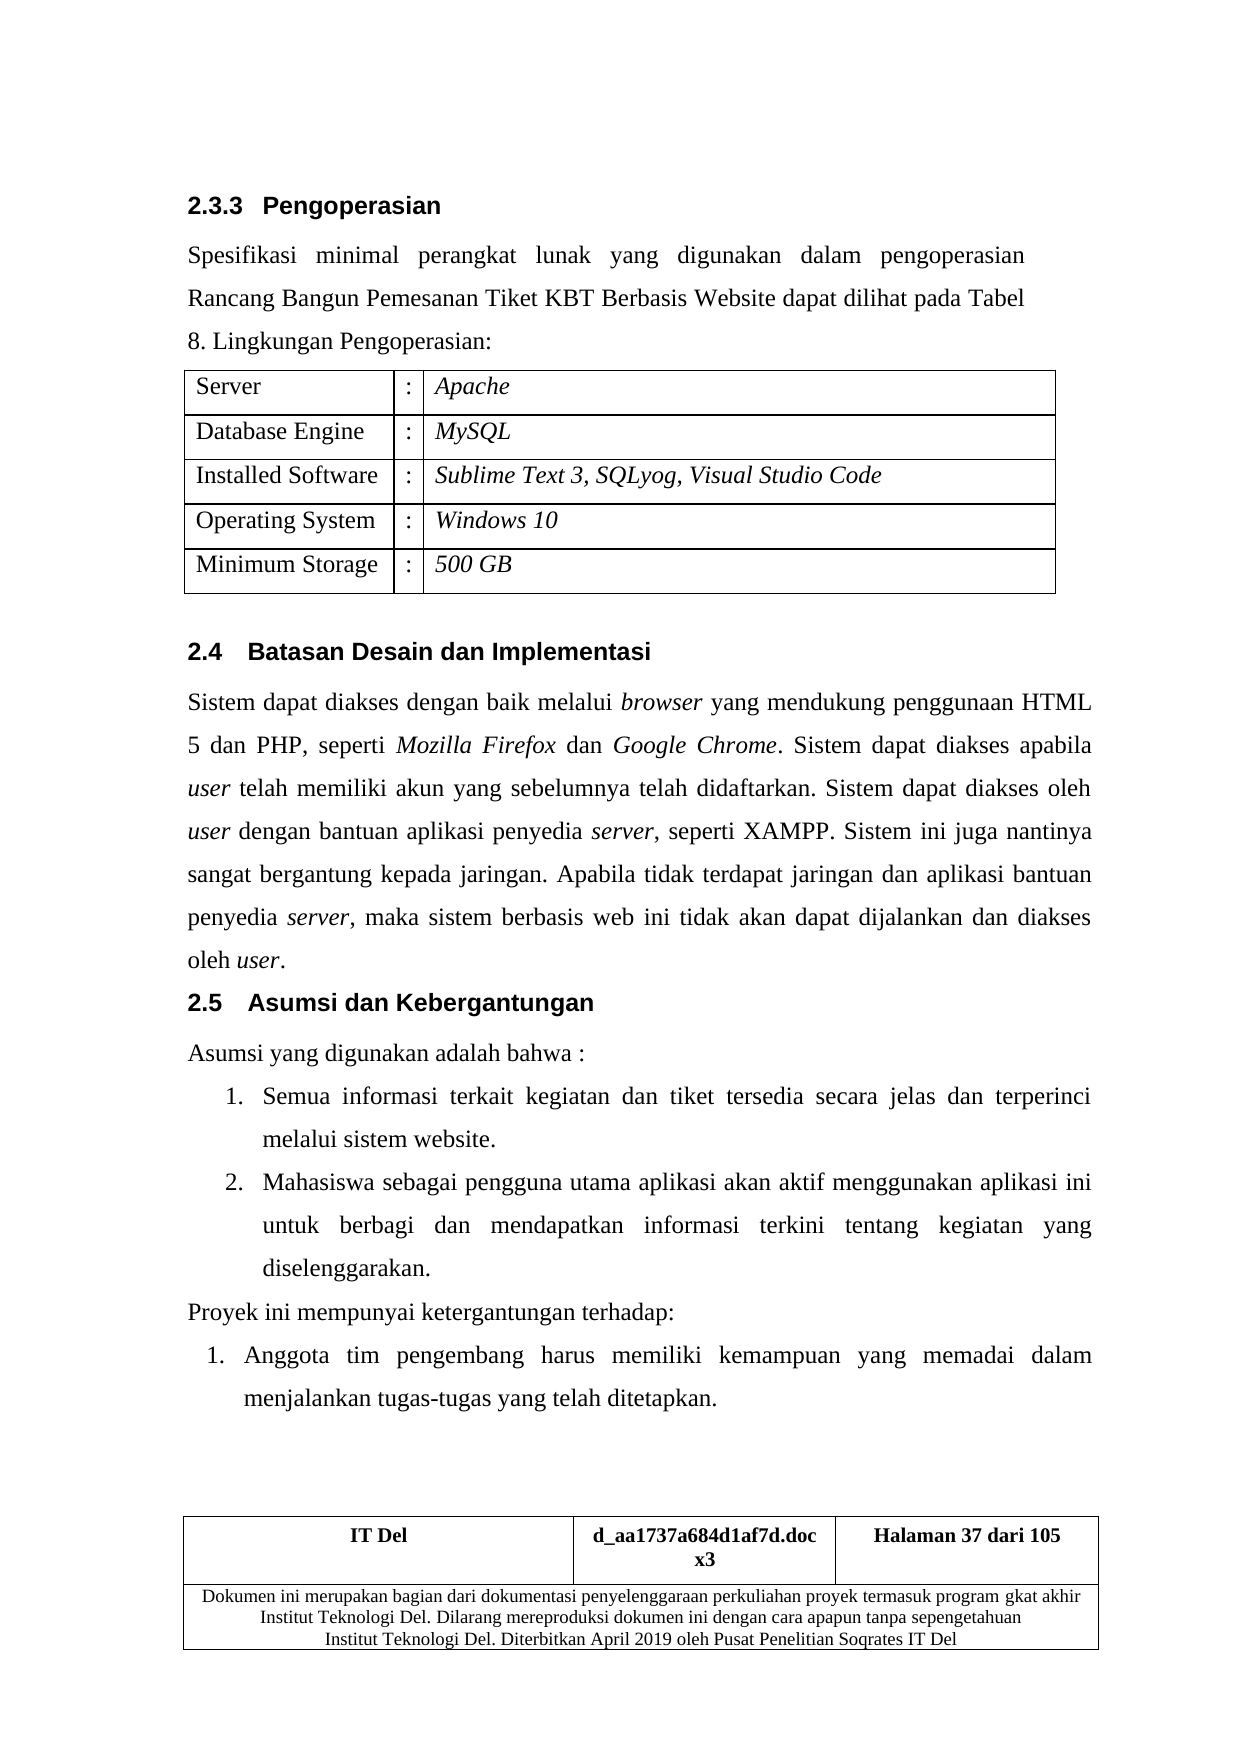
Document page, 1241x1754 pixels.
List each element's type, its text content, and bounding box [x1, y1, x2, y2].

table_cell Windows 10 [424, 505, 1055, 548]
subtitle Batasan Desain dan Implementasi [187, 637, 1092, 666]
text Asumsi yang digunakan adalah bahwa : [187, 1038, 1092, 1067]
table_header Server [185, 371, 393, 414]
text Spesifikasi minimal perangkat lunak yang digunakan dalam pengoperasian Rancang Bangun Pemesanan Tiket KBT Berbasis Website dapat dilihat pada Tabel 8. Lingkungan Pengoperasian: [187, 240, 1026, 355]
text Sistem dapat diakses dengan baik melalui browser yang mendukung penggunaan HTML 5 dan PHP, seperti Mozilla Firefox dan Google Chrome. Sistem dapat diakses apabila user telah memiliki akun yang sebelumnya telah didaftarkan. Sistem dapat diakses oleh user dengan bantuan aplikasi penyedia server, seperti XAMPP. Sistem ini juga nantinya sangat bergantung kepada jaringan. Apabila tidak terdapat jaringan dan aplikasi bantuan penyedia server, maka sistem berbasis web ini tidak akan dapat dijalankan dan diakses oleh user. [187, 687, 1092, 974]
table_cell Operating System [185, 505, 393, 548]
list Mahasiswa sebagai pengguna utama aplikasi akan aktif menggunakan aplikasi ini untuk berbagi dan mendapatkan informasi terkini tentang kegiatan yang diselenggarakan. [225, 1167, 1092, 1282]
subtitle Pengoperasian [187, 191, 1092, 219]
list Anggota tim pengembang harus memiliki kemampuan yang memadai dalam menjalankan tugas-tugas yang telah ditetapkan. [206, 1340, 1092, 1412]
subtitle Asumsi dan Kebergantungan [187, 988, 1092, 1017]
list Semua informasi terkait kegiatan dan tiket tersedia secara jelas dan terperinci melalui sistem website. [225, 1081, 1092, 1153]
table_header Apache [424, 371, 1055, 414]
table_cell 500 GB [424, 550, 1055, 592]
table_cell : [395, 460, 423, 503]
table_cell Database Engine [185, 416, 393, 459]
table_header : [395, 371, 423, 414]
table_cell : [395, 505, 423, 548]
table_cell Minimum Storage [185, 550, 393, 592]
table_cell Sublime Text 3, SQLyog, Visual Studio Code [424, 460, 1055, 503]
table_cell : [395, 550, 423, 592]
table_cell Installed Software [185, 460, 393, 503]
table_cell MySQL [424, 416, 1055, 459]
table_cell : [395, 416, 423, 459]
text Proyek ini mempunyai ketergantungan terhadap: [187, 1297, 1092, 1325]
